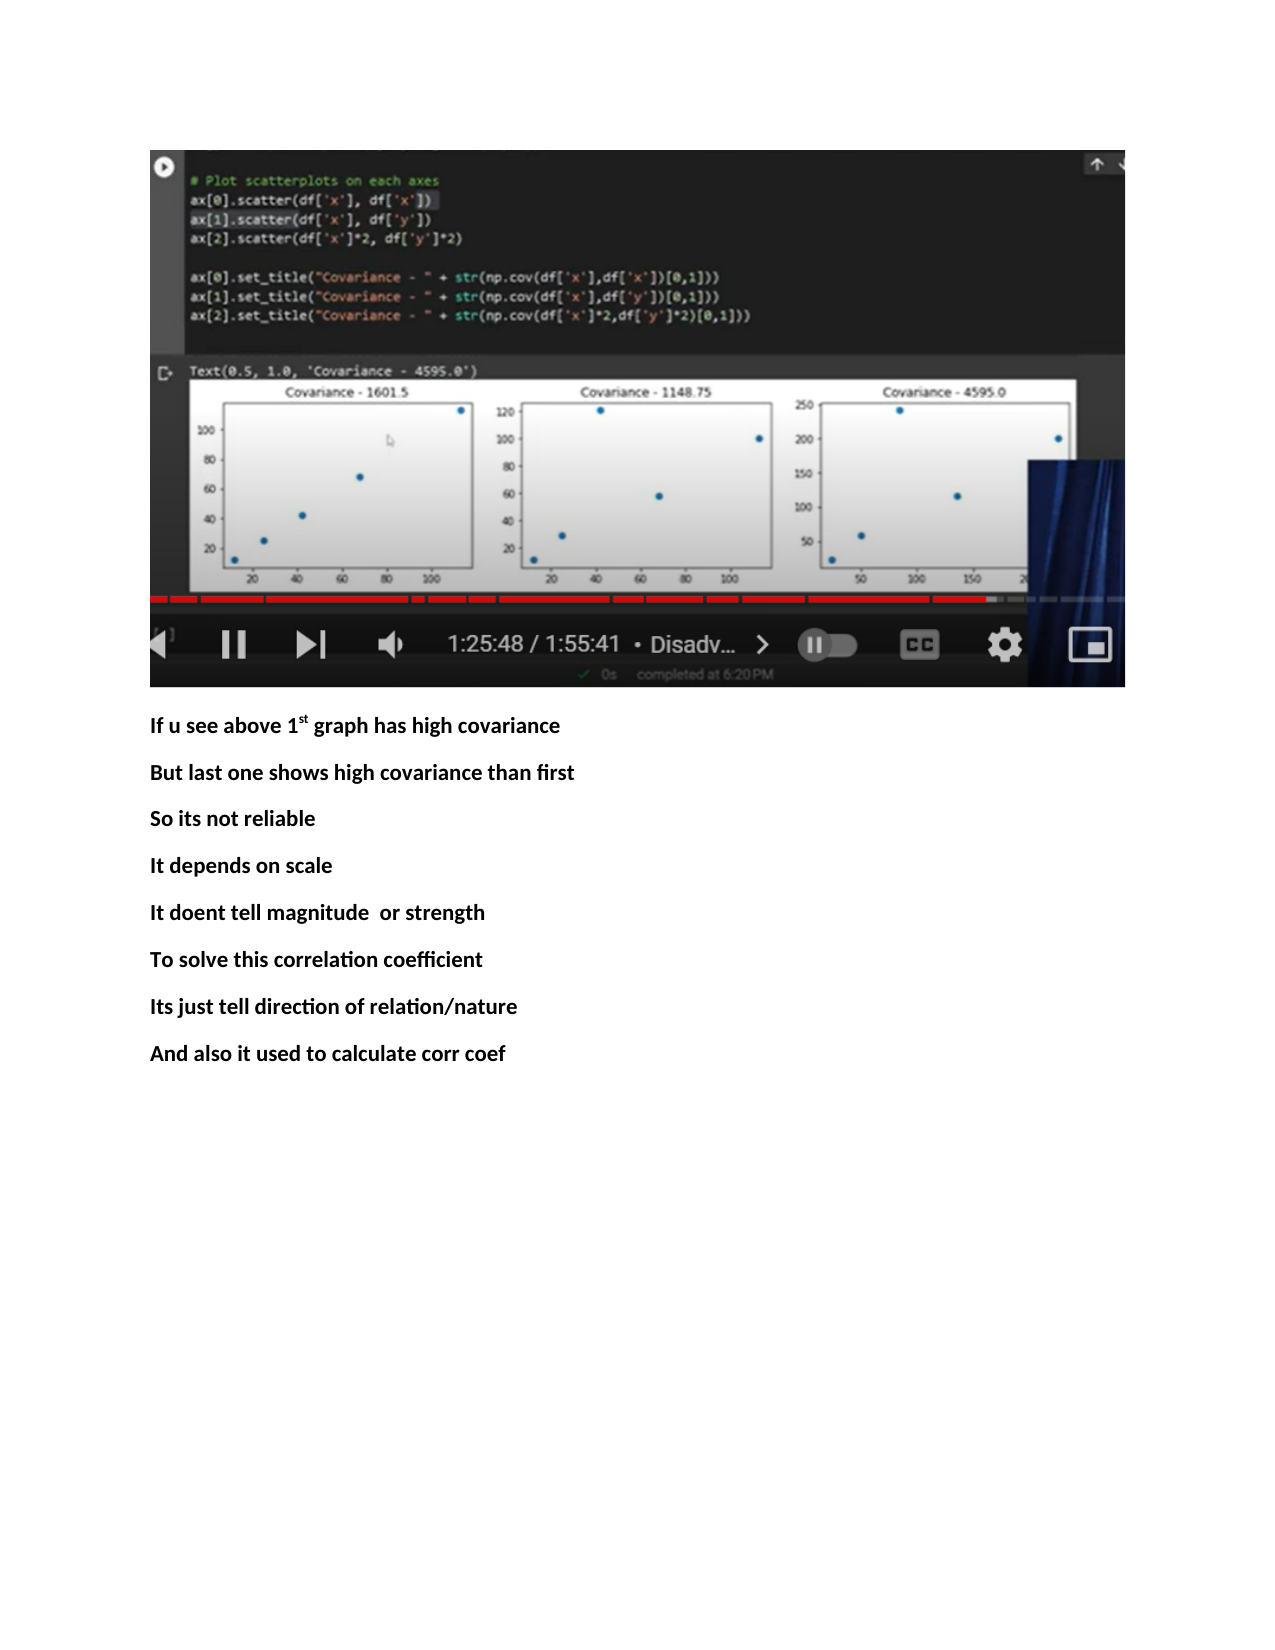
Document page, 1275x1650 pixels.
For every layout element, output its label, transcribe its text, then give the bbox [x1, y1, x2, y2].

text Its just tell direction of relation/nature [150, 992, 1125, 1020]
text If u see above 1st graph has high covariance [150, 711, 1125, 739]
text To solve this correlation coefficient [150, 945, 1125, 973]
text So its not reliable [150, 804, 1125, 833]
text It doent tell magnitude or strength [150, 898, 1125, 926]
picture [150, 150, 1125, 692]
text It depends on scale [150, 851, 1125, 879]
text And also it used to calculate corr coef [150, 1039, 1125, 1067]
text But last one shows high covariance than first [150, 758, 1125, 786]
